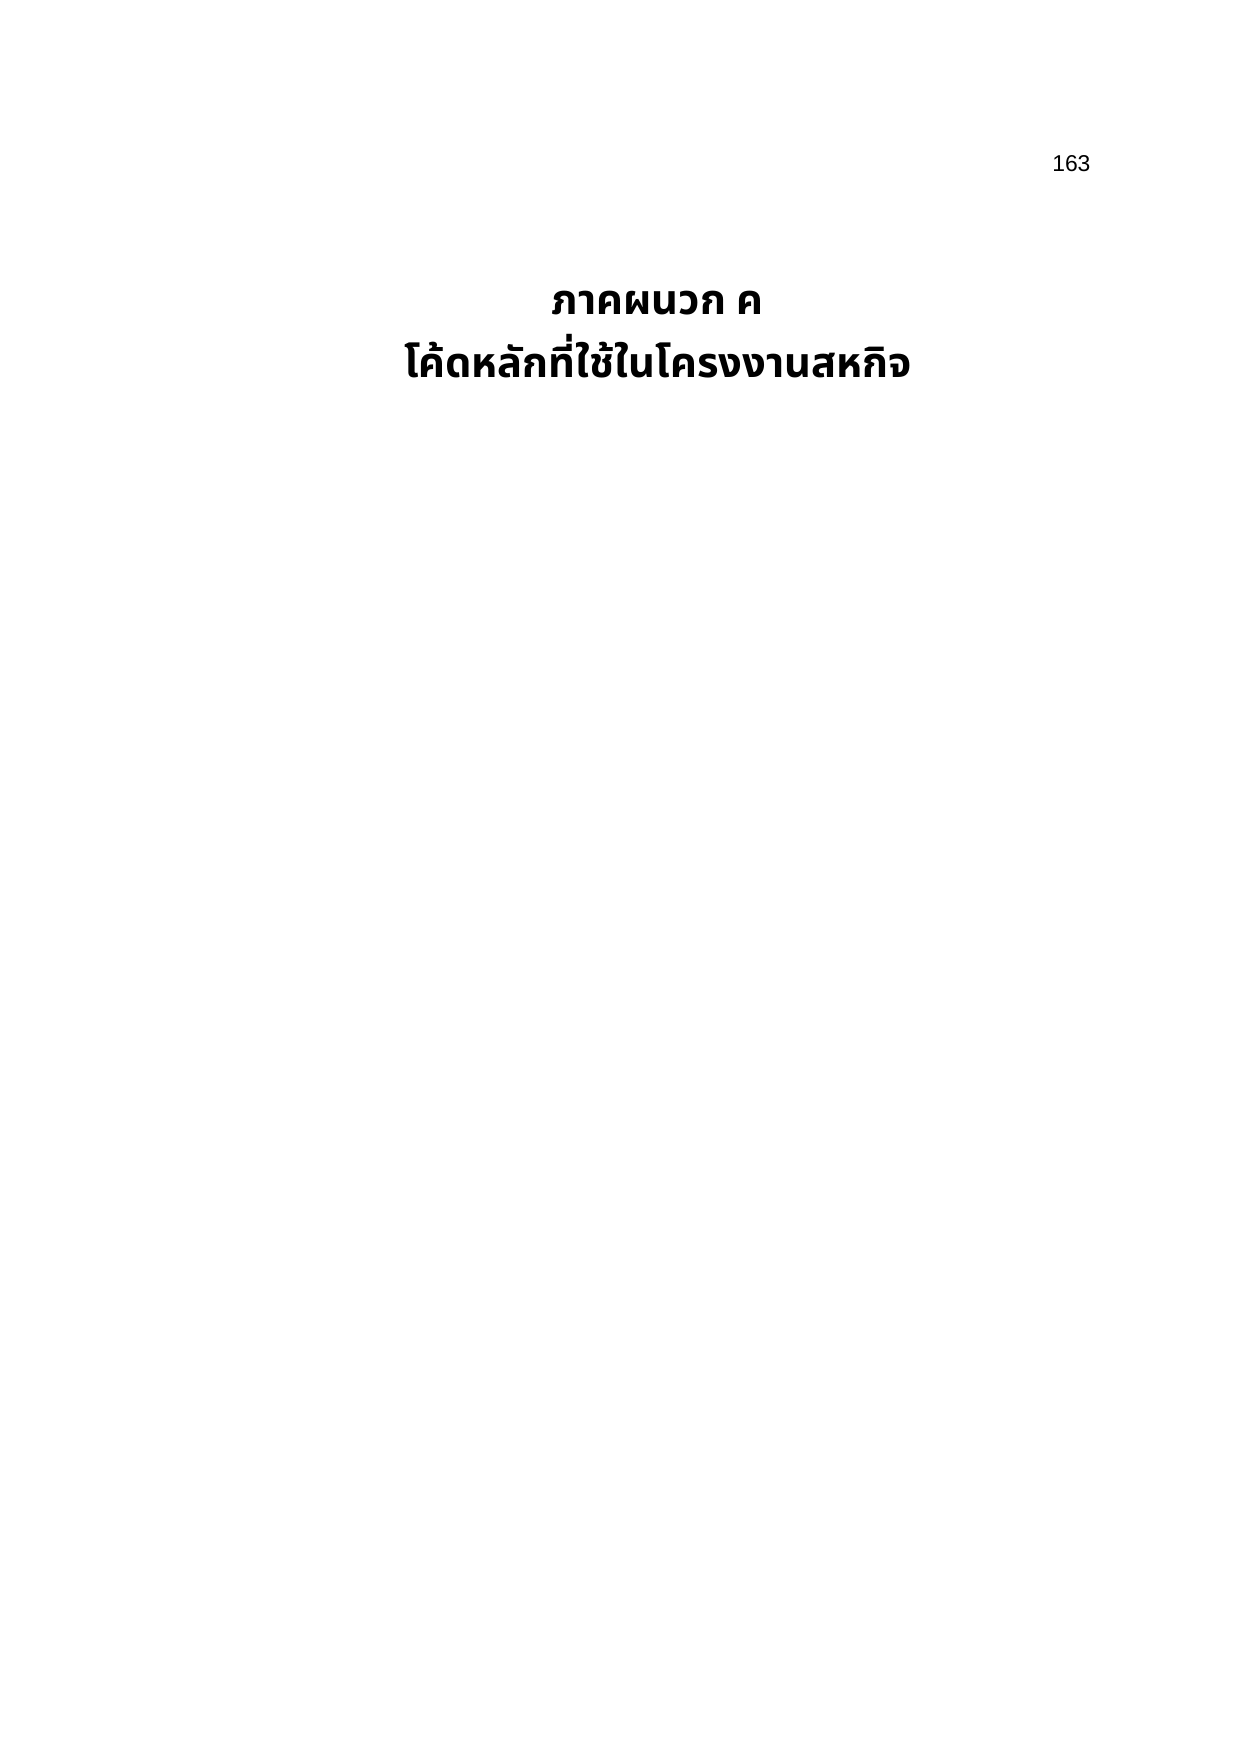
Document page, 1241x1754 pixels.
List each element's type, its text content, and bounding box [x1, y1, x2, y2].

text โค้ดหลักที่ใช้ในโครงงานสหกิจ [225, 333, 1090, 396]
subtitle ภาคผนวก ค [225, 270, 1090, 333]
